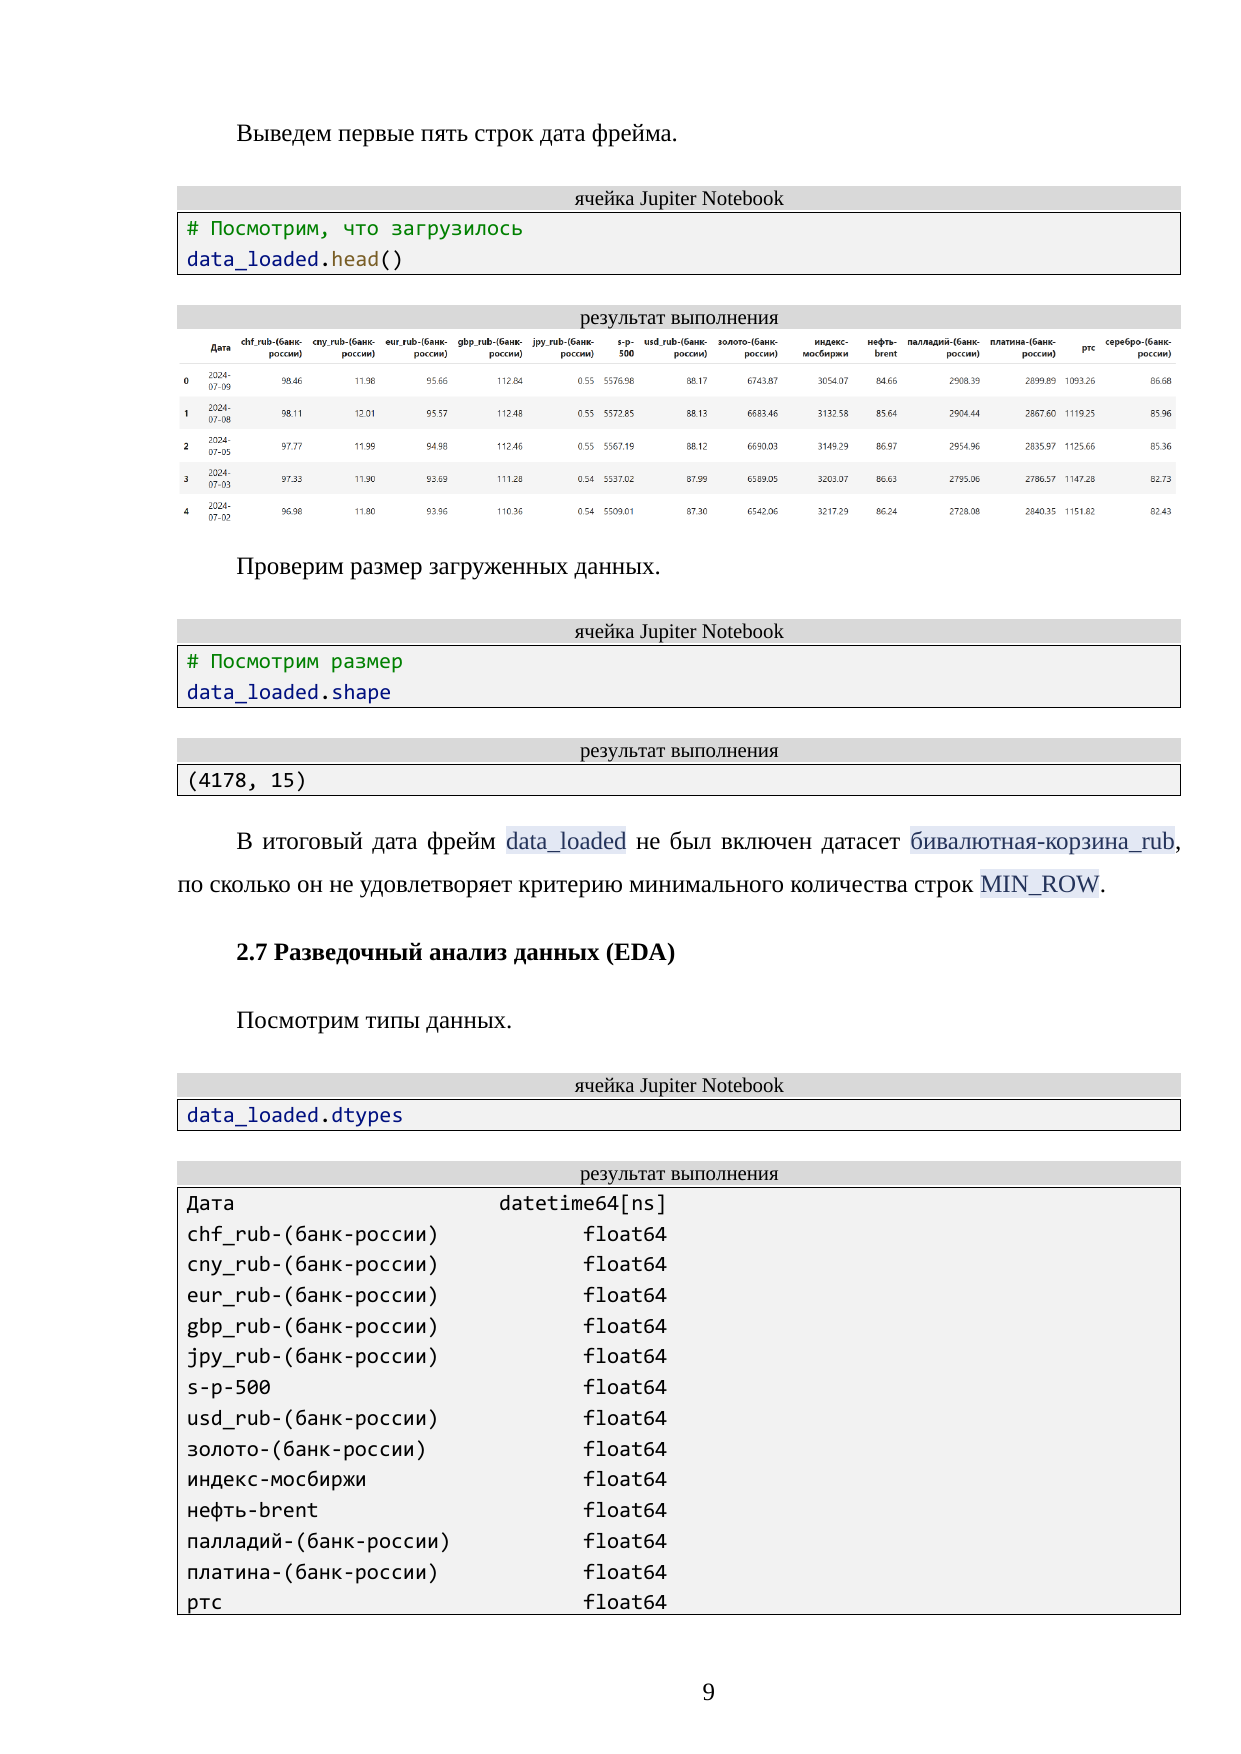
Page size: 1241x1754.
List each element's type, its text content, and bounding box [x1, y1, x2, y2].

text платина-(банк-россии) float64 [178, 1556, 1180, 1585]
text ртс float64 [178, 1587, 1180, 1614]
text Выведем первые пять строк дата фрейма. [177, 118, 1181, 147]
text data_loaded.shape [178, 676, 1180, 707]
text data_loaded.head() [178, 243, 1180, 274]
text Посмотрим типы данных. [177, 1005, 1181, 1034]
title результат выполнения [177, 305, 1181, 329]
text # Посмотрим, что загрузилось [178, 213, 1180, 241]
text gbp_rub-(банк-россии) float64 [178, 1310, 1180, 1339]
text jpy_rub-(банк-россии) float64 [178, 1341, 1180, 1369]
text # Посмотрим размер [178, 646, 1180, 674]
text (4178, 15) [178, 765, 1180, 795]
text Проверим размер загруженных данных. [177, 551, 1181, 580]
text золото-(банк-россии) float64 [178, 1433, 1180, 1462]
text нефть-brent float64 [178, 1494, 1180, 1523]
text индекс-мосбиржи float64 [178, 1464, 1180, 1492]
text usd_rub-(банк-россии) float64 [178, 1402, 1180, 1431]
text Разведочный анализ данных (EDA) [236, 937, 1181, 966]
text chf_rub-(банк-россии) float64 [178, 1218, 1180, 1247]
text В итоговый дата фрейм data_loaded не был включен датасет бивалютная-корзина_rub, по сколько он не удовлетворяет критерию минимального количества строк MIN_ROW. [177, 826, 1181, 898]
title результат выполнения [177, 738, 1181, 762]
title результат выполнения [177, 1161, 1181, 1185]
text cny_rub-(банк-россии) float64 [178, 1249, 1180, 1277]
text s-p-500 float64 [178, 1372, 1180, 1400]
text data_loaded.dtypes [178, 1100, 1180, 1130]
text Дата datetime64[ns] [178, 1188, 1180, 1216]
title ячейка Jupiter Notebook [177, 619, 1181, 643]
text eur_rub-(банк-россии) float64 [178, 1279, 1180, 1308]
title ячейка Jupiter Notebook [177, 1073, 1181, 1097]
picture [177, 330, 1182, 527]
title ячейка Jupiter Notebook [177, 186, 1181, 210]
text палладий-(банк-россии) float64 [178, 1525, 1180, 1554]
